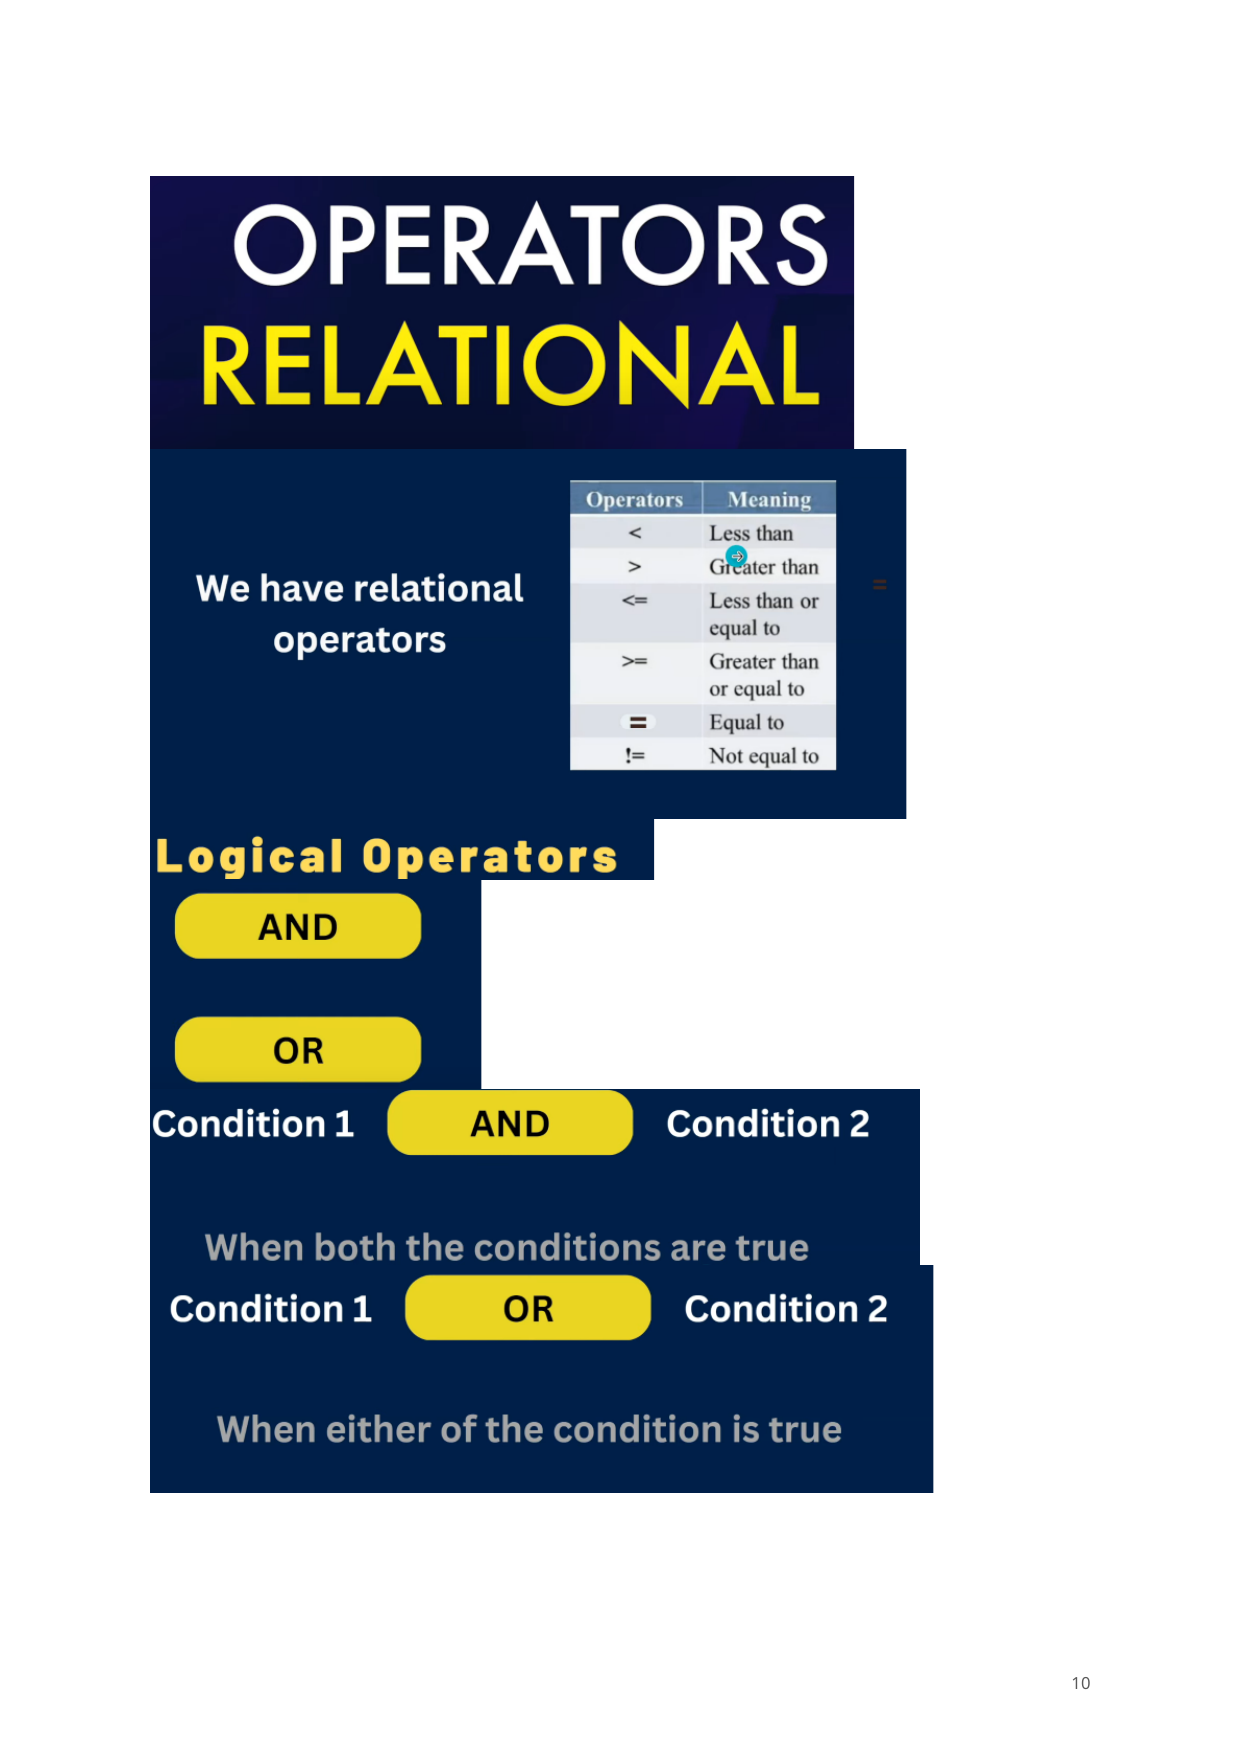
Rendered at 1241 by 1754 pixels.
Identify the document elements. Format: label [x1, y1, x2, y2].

picture [150, 176, 934, 1493]
